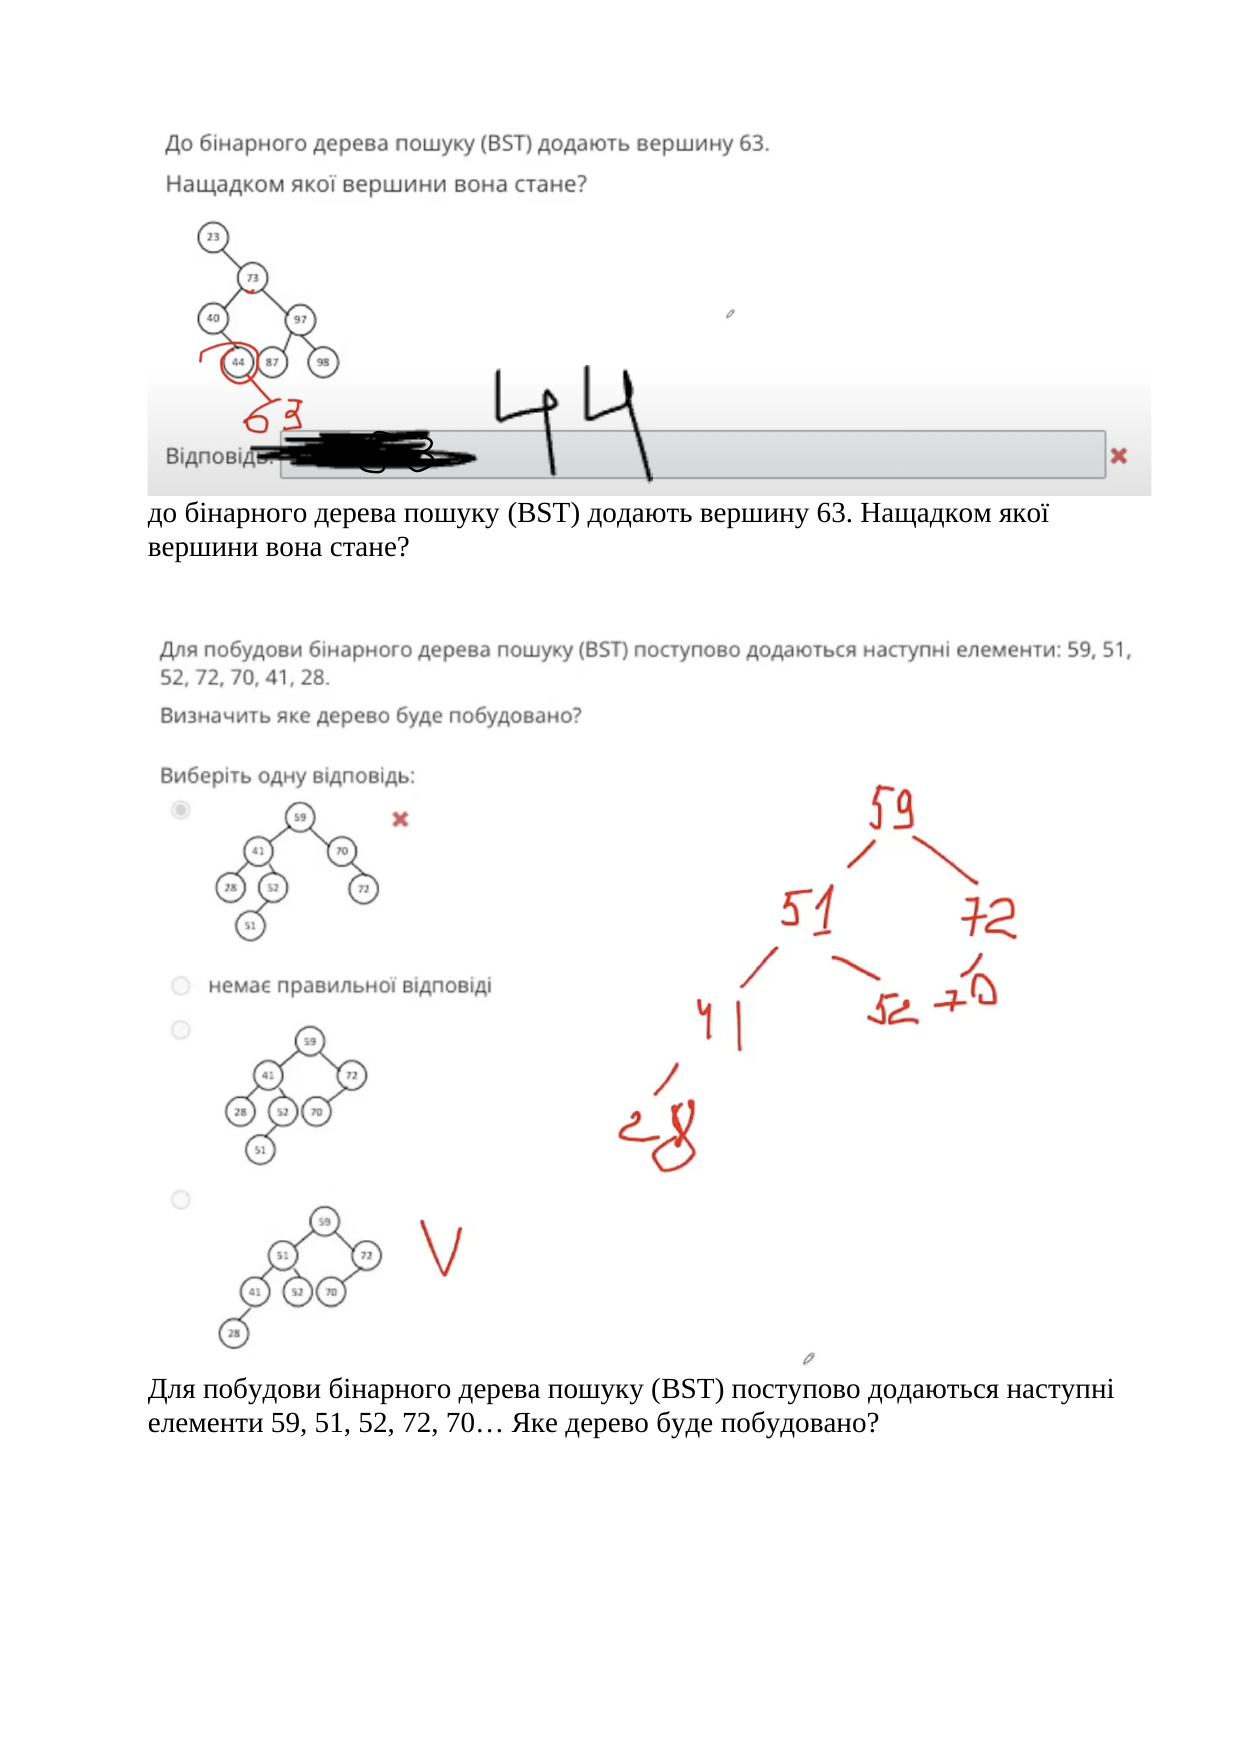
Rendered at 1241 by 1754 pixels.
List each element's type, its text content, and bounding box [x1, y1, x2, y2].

text до бінарного дерева пошуку (BST) додають вершину 63. Нащадком якої вершини вона стане? [148, 496, 1152, 562]
text Для побудови бінарного дерева пошуку (BST) поступово додаються наступні елементи 59, 51, 52, 72, 70… Яке дерево буде побудовано? [148, 1372, 1152, 1438]
picture [147, 118, 1152, 496]
picture [147, 629, 1152, 1372]
